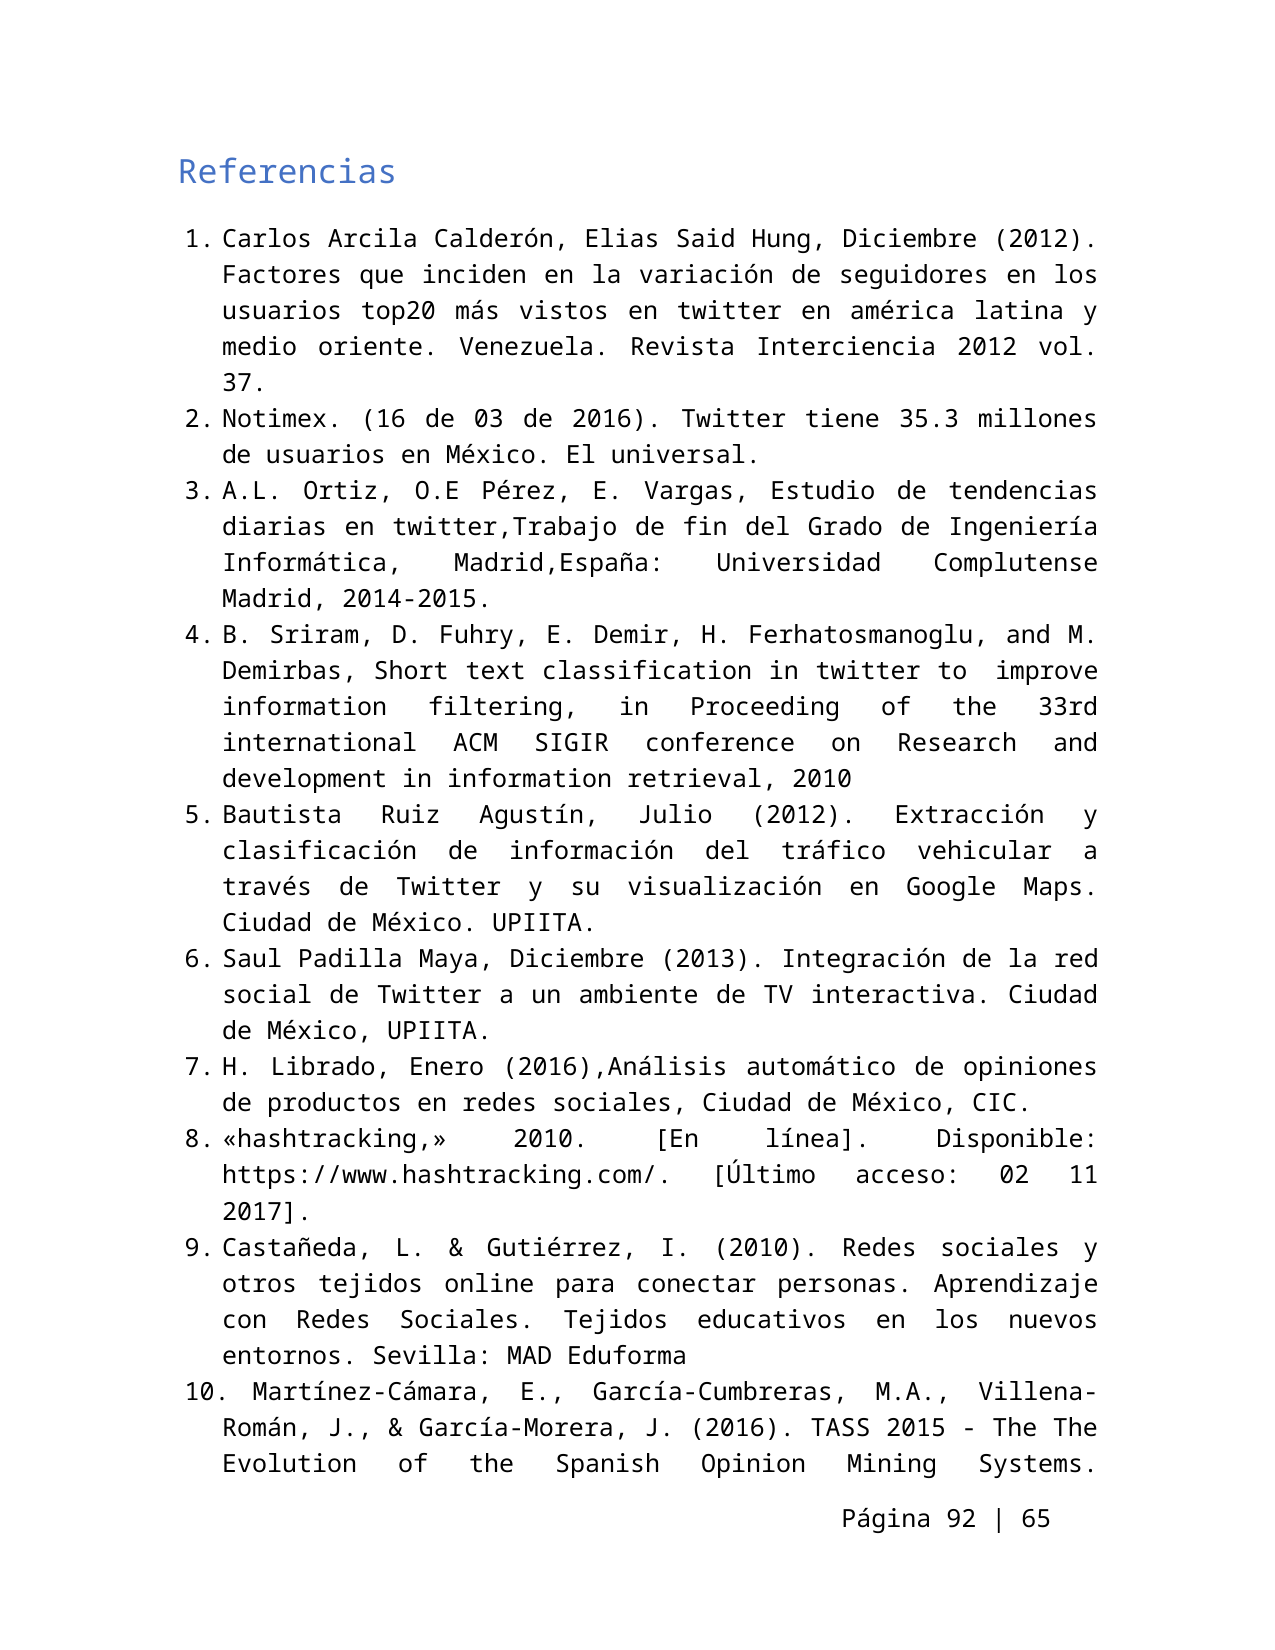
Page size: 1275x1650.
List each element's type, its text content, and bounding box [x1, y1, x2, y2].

subtitle Referencias [177, 148, 1194, 193]
list Saul Padilla Maya, Diciembre (2013). Integración de la red social de Twitter a un ambiente de TV interactiva. Ciudad de México, UPIITA. [184, 941, 1098, 1047]
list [184, 1373, 1098, 1479]
list Notimex. (16 de 03 de 2016). Twitter tiene 35.3 millones de usuarios en México. El universal. [184, 401, 1098, 471]
list «hashtracking,» 2010. [En línea]. Disponible: https://www.hashtracking.com/. [Último acceso: 02 11 2017]. [184, 1121, 1098, 1227]
list Castañeda, L. & Gutiérrez, I. (2010). Redes sociales y otros tejidos online para conectar personas. Aprendizaje con Redes Sociales. Tejidos educativos en los nuevos entornos. Sevilla: MAD Eduforma [184, 1229, 1098, 1371]
list Carlos Arcila Calderón, Elias Said Hung, Diciembre (2012). Factores que inciden en la variación de seguidores en los usuarios top20 más vistos en twitter en américa latina y medio oriente. Venezuela. Revista Interciencia 2012 vol. 37. [184, 221, 1098, 399]
list Bautista Ruiz Agustín, Julio (2012). Extracción y clasificación de información del tráfico vehicular a través de Twitter y su visualización en Google Maps. Ciudad de México. UPIITA. [184, 797, 1098, 939]
list B. Sriram, D. Fuhry, E. Demir, H. Ferhatosmanoglu, and M. Demirbas, Short text classification in twitter to improve information filtering, in Proceeding of the 33rd international ACM SIGIR conference on Research and development in information retrieval, 2010 [184, 616, 1098, 795]
list H. Librado, Enero (2016),Análisis automático de opiniones de productos en redes sociales, Ciudad de México, CIC. [184, 1049, 1098, 1119]
list A.L. Ortiz, O.E Pérez, E. Vargas, Estudio de tendencias diarias en twitter,Trabajo de fin del Grado de Ingeniería Informática, Madrid,España: Universidad Complutense Madrid, 2014-2015. [184, 472, 1098, 614]
